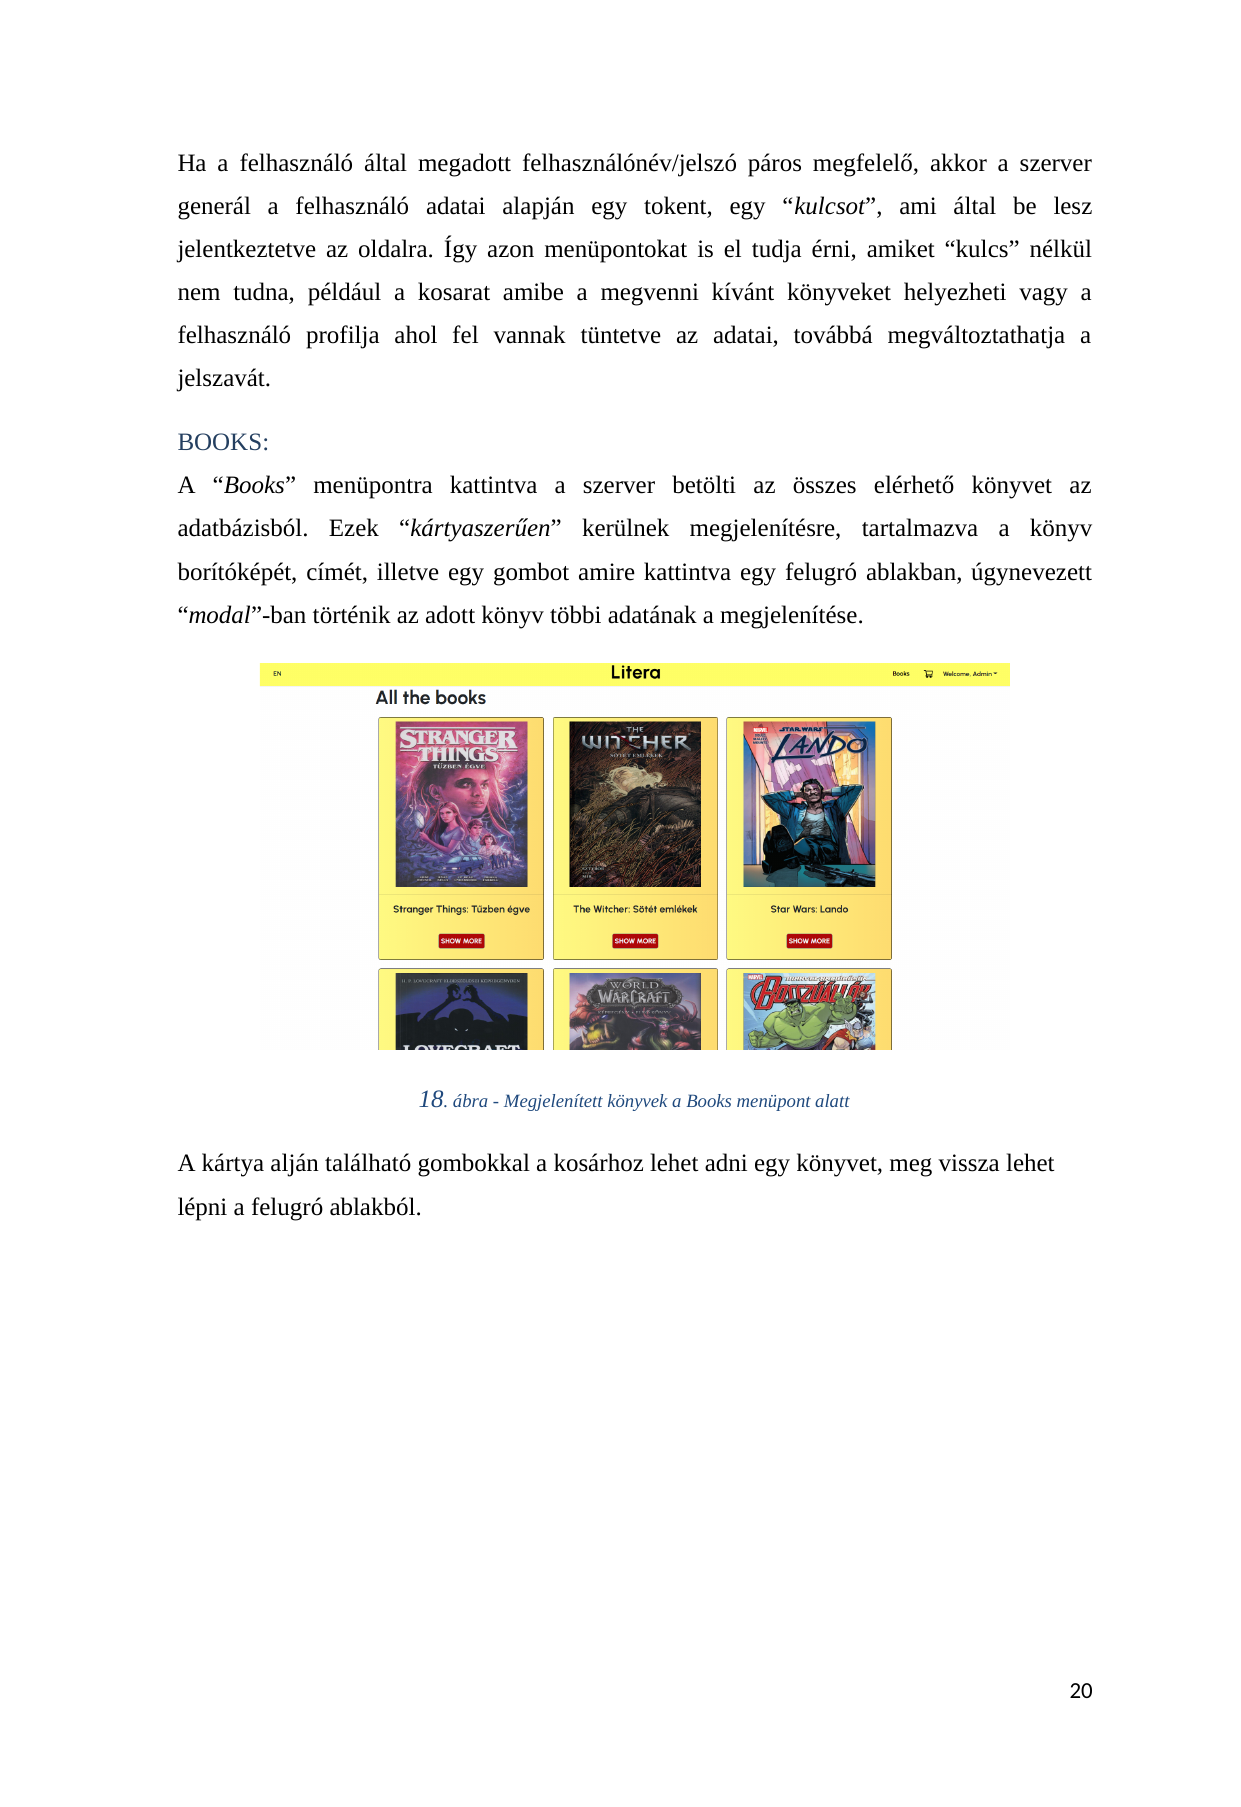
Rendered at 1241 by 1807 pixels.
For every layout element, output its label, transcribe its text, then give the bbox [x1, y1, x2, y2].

text A kártya alján található gombokkal a kosárhoz lehet adni egy könyvet, meg vissza lehet lépni a felugró ablakból. [177, 1148, 1092, 1220]
text 18. ábra - Megjelenített könyvek a Books menüpont alatt [177, 1084, 1092, 1113]
text Ha a felhasználó által megadott felhasználónév/jelszó páros megfelelő, akkor a szerver generál a felhasználó adatai alapján egy tokent, egy “kulcsot”, ami által be lesz jelentkeztetve az oldalra. Így azon menüpontokat is el tudja érni, amiket “kulcs” nélkül nem tudna, például a kosarat amibe a megvenni kívánt könyveket helyezheti vagy a felhasználó profilja ahol fel vannak tüntetve az adatai, továbbá megváltoztathatja a jelszavát. [177, 148, 1092, 392]
picture [259, 663, 1010, 1050]
text A “Books” menüpontra kattintva a szerver betölti az összes elérhető könyvet az adatbázisból. Ezek “kártyaszerűen” kerülnek megjelenítésre, tartalmazva a könyv borítóképét, címét, illetve egy gombot amire kattintva egy felugró ablakban, úgynevezett “modal”-ban történik az adott könyv többi adatának a megjelenítése. [177, 470, 1092, 628]
subtitle BOOKS: [177, 427, 1092, 456]
